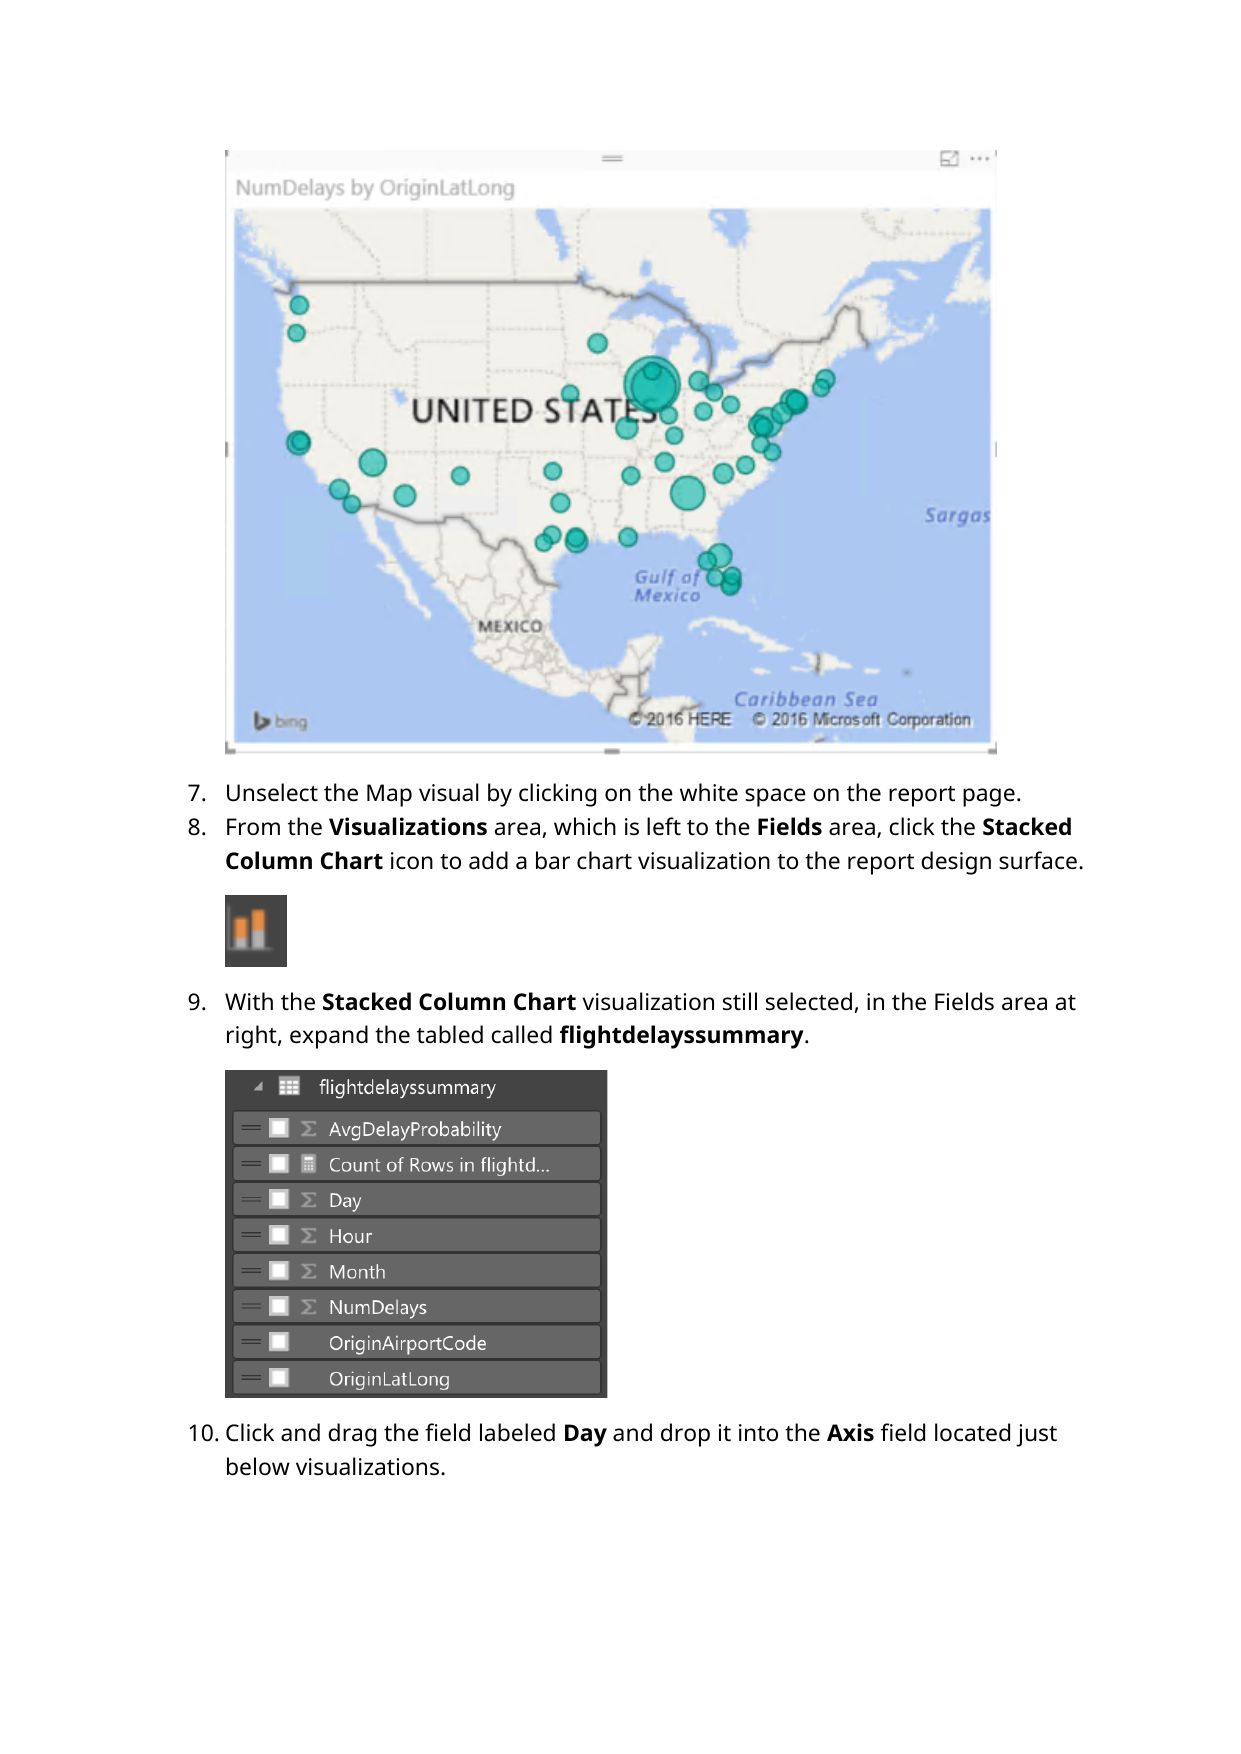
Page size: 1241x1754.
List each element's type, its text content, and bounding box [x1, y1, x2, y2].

list From the Visualizations area, which is left to the Fields area, click the Stacked Column Chart icon to add a bar chart visualization to the report design surface. [187, 811, 1090, 876]
picture [225, 150, 997, 758]
list Unselect the Map visual by clicking on the white space on the report page. [187, 777, 1090, 808]
picture [225, 895, 287, 967]
list With the Stacked Column Chart visualization still selected, in the Fields area at right, expand the tabled called flightdelayssummary. [187, 986, 1090, 1051]
list Click and drag the field labeled Day and drop it into the Axis field located just below visualizations. [187, 1417, 1090, 1482]
picture [225, 1070, 608, 1398]
